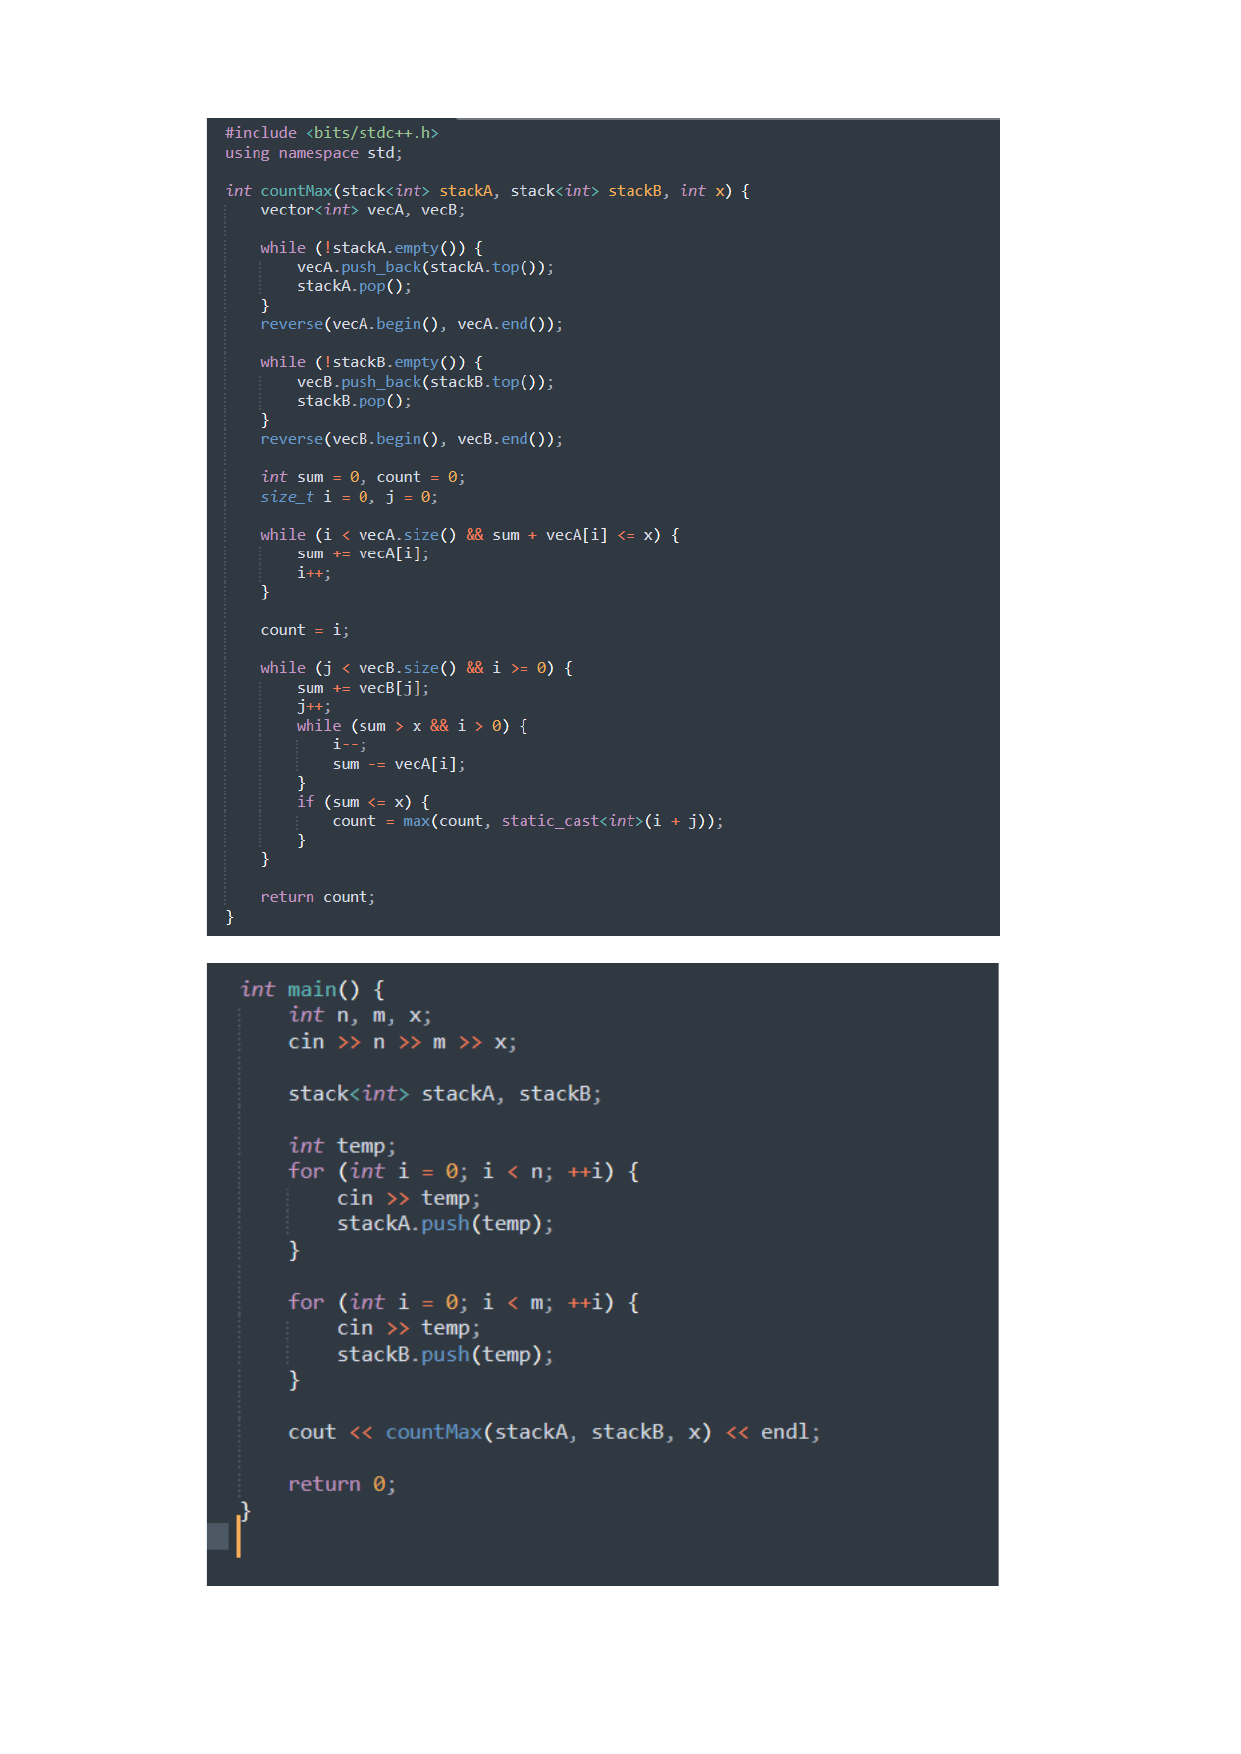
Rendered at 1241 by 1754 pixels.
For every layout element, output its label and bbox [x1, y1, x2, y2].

picture [206, 118, 1000, 936]
picture [206, 963, 999, 1586]
